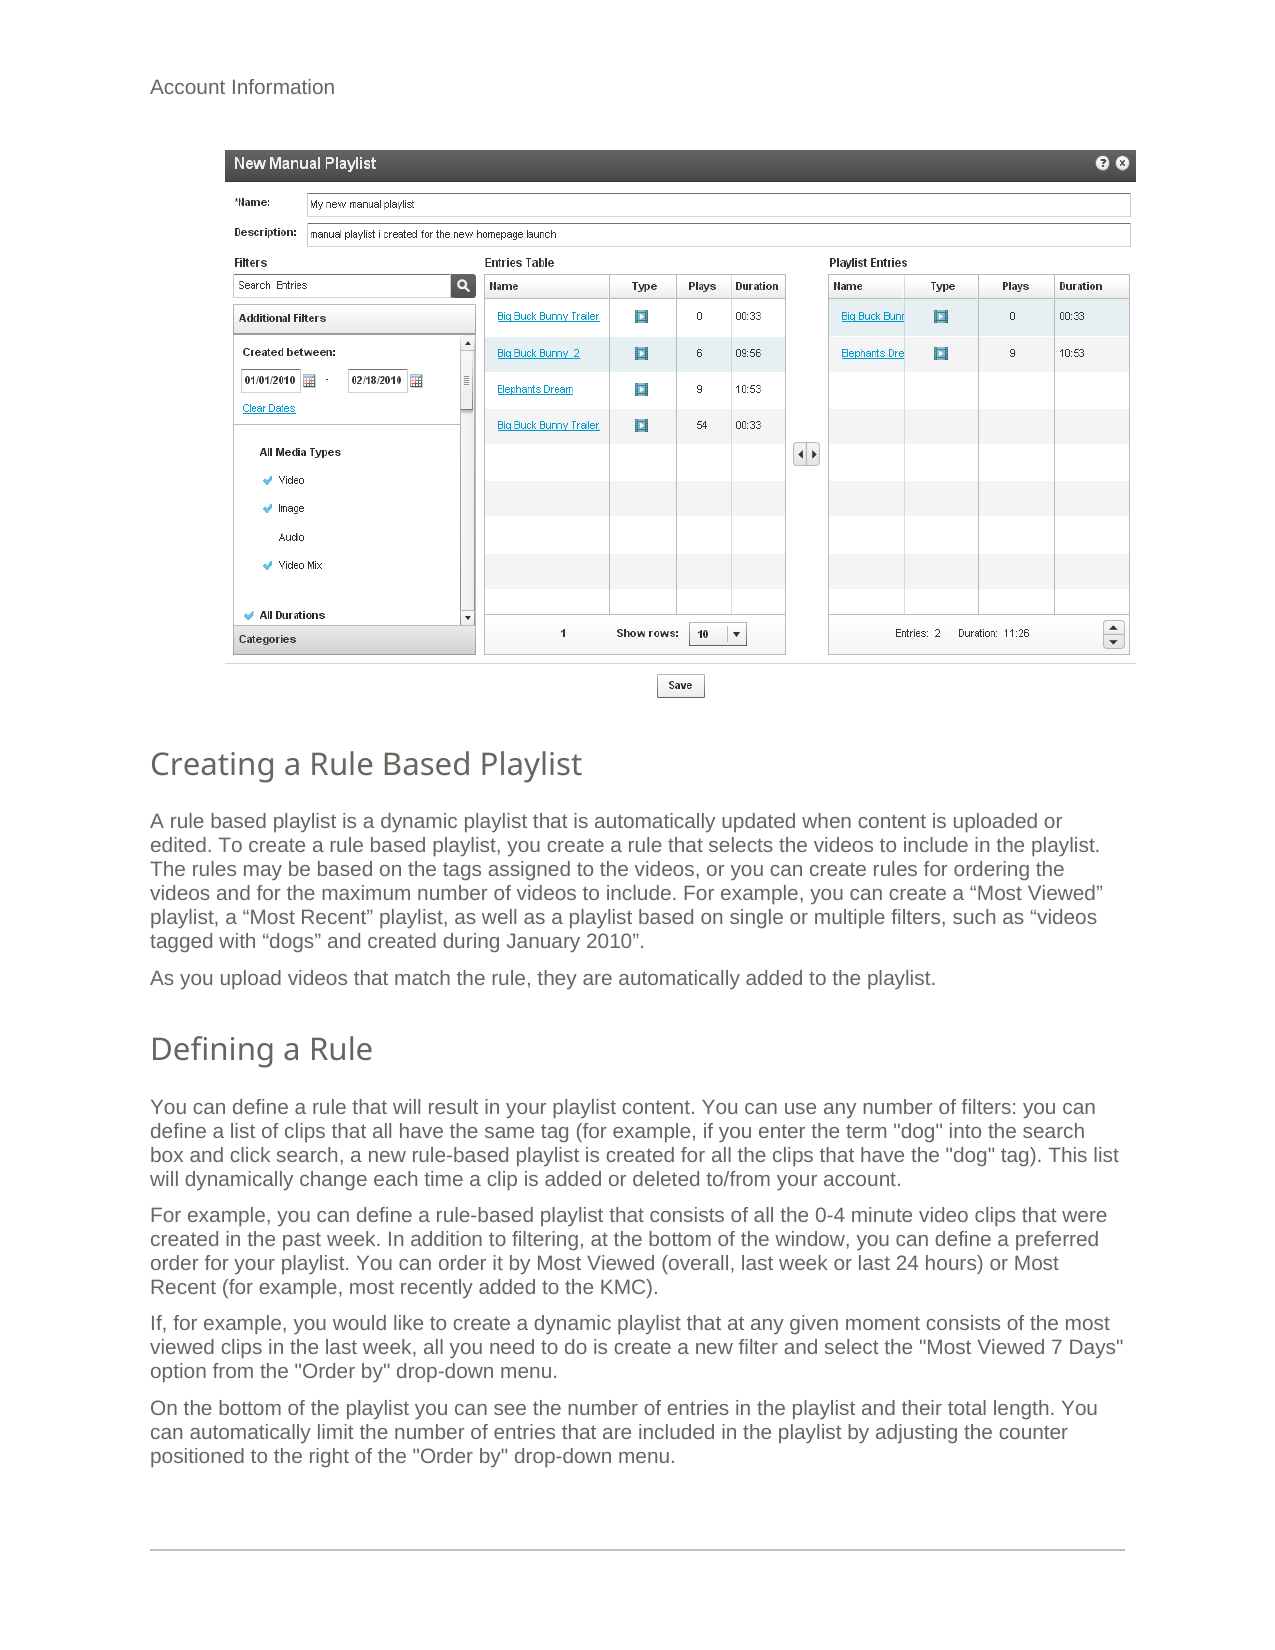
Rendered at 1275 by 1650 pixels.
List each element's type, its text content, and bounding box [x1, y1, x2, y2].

text On the bottom of the playlist you can see the number of entries in the playlist and their total length. You can automatically limit the number of entries that are included in the playlist by adjusting the counter positioned to the right of the "Order by" drop-down menu. [150, 1396, 1125, 1467]
text A rule based playlist is a dynamic playlist that is automatically updated when content is uploaded or edited. To create a rule based playlist, you create a rule that selects the videos to include in the playlist. The rules may be based on the tags assigned to the videos, or you can create rules for ordering the videos and for the maximum number of videos to include. For example, you can create a “Most Viewed” playlist, a “Most Recent” playlist, as well as a playlist based on single or multiple filters, such as “videos tagged with “dogs” and created during January 2010”. [150, 809, 1125, 953]
text If, for example, you would like to create a dynamic playlist that at any given moment consists of the most viewed clips in the last week, all you need to do is create a new filter and select the "Most Viewed 7 Days" option from the "Order by" drop-down menu. [150, 1311, 1125, 1383]
subtitle Creating a Rule Based Playlist [150, 742, 1125, 784]
picture [225, 150, 1136, 705]
text For example, you can define a rule-based playlist that consists of all the 0-4 minute video clips that were created in the past week. In addition to filtering, at the bottom of the window, you can define a preferred order for your playlist. You can order it by Most Viewed (overall, last week or last 24 hours) or Most Recent (for example, most recently added to the KMC). [150, 1203, 1125, 1299]
text As you upload videos that match the rule, they are automatically added to the playlist. [150, 966, 1125, 989]
text You can define a rule that will result in your playlist content. You can use any number of filters: you can define a list of clips that all have the same tag (for example, if you enter the term "dog" into the search box and click search, a new rule-based playlist is created for all the clips that have the "dog" tag). This list will dynamically change each time a clip is added or deleted to/from your account. [150, 1094, 1125, 1190]
subtitle Defining a Rule [150, 1027, 1125, 1069]
